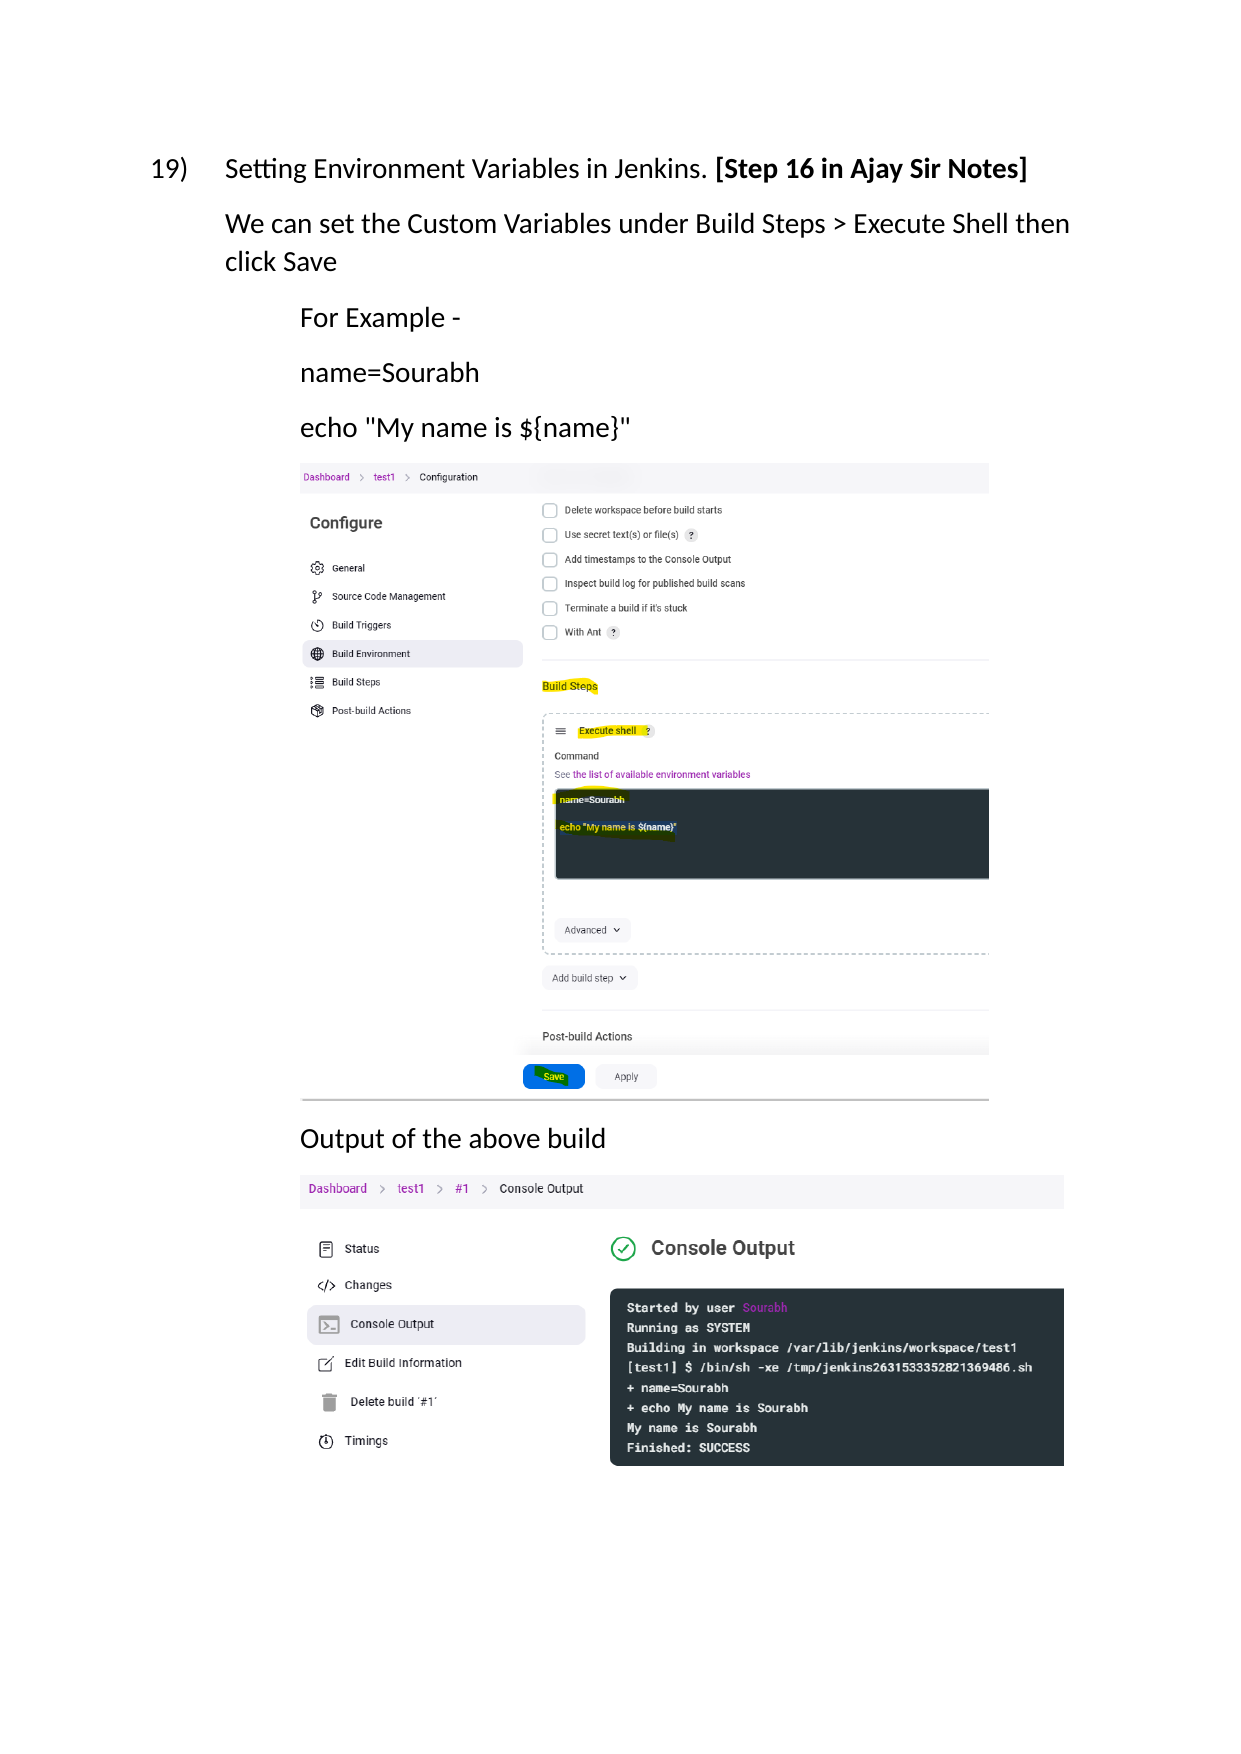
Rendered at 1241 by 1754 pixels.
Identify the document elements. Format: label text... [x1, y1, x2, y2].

text 19) Setting Environment Variables in Jenkins. [Step 16 in Ajay Sir Notes] [150, 150, 1090, 186]
text We can set the Custom Variables under Build Steps > Execute Shell then click Save [225, 205, 1090, 279]
text Output of the above build [150, 1120, 1090, 1155]
picture [300, 1175, 1064, 1474]
picture [300, 463, 989, 1101]
text echo "My name is ${name}" [225, 409, 1090, 444]
text For Example - [225, 299, 1090, 334]
text name=Sourabh [225, 354, 1090, 389]
